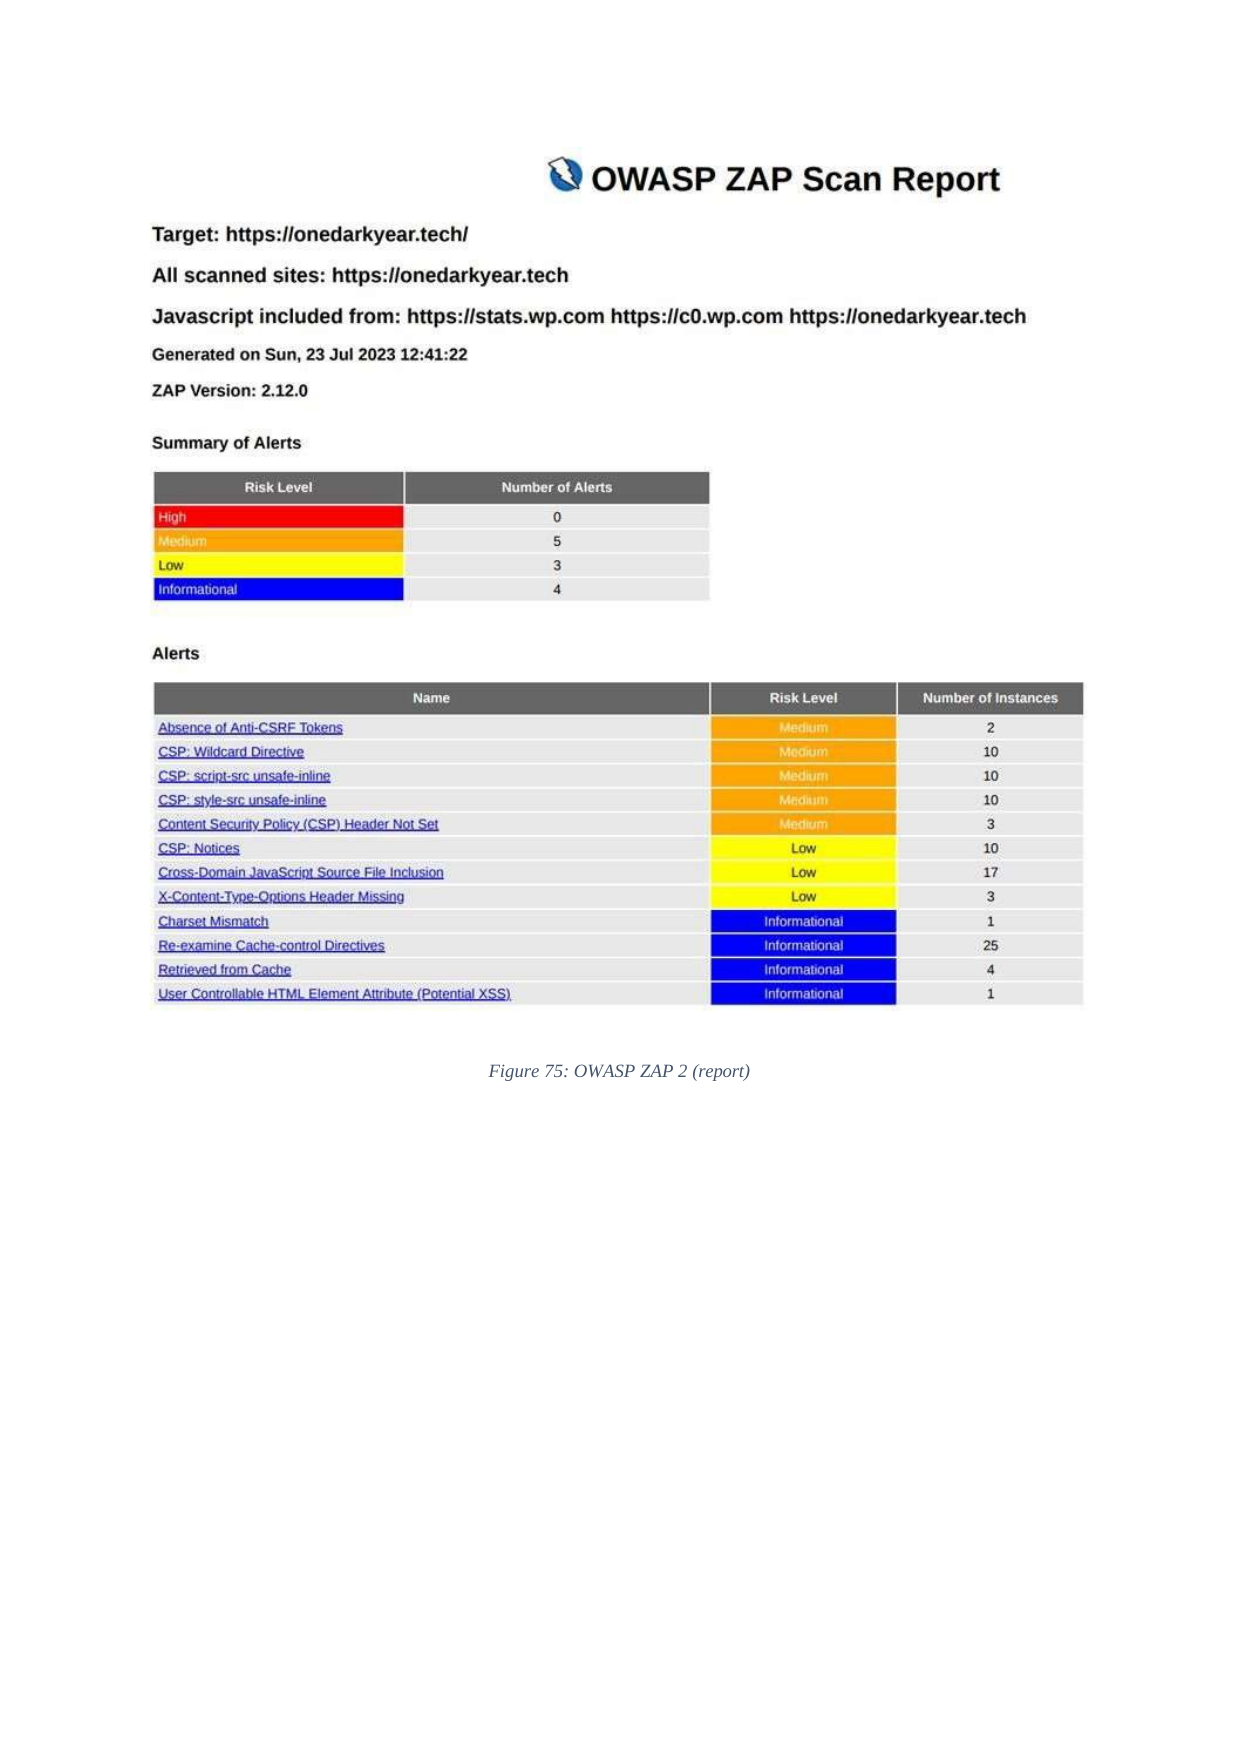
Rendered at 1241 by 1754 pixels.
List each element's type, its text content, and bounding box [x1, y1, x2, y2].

picture [150, 147, 1088, 1011]
text Figure 75: OWASP ZAP 2 (report) [63, 1059, 1177, 1081]
